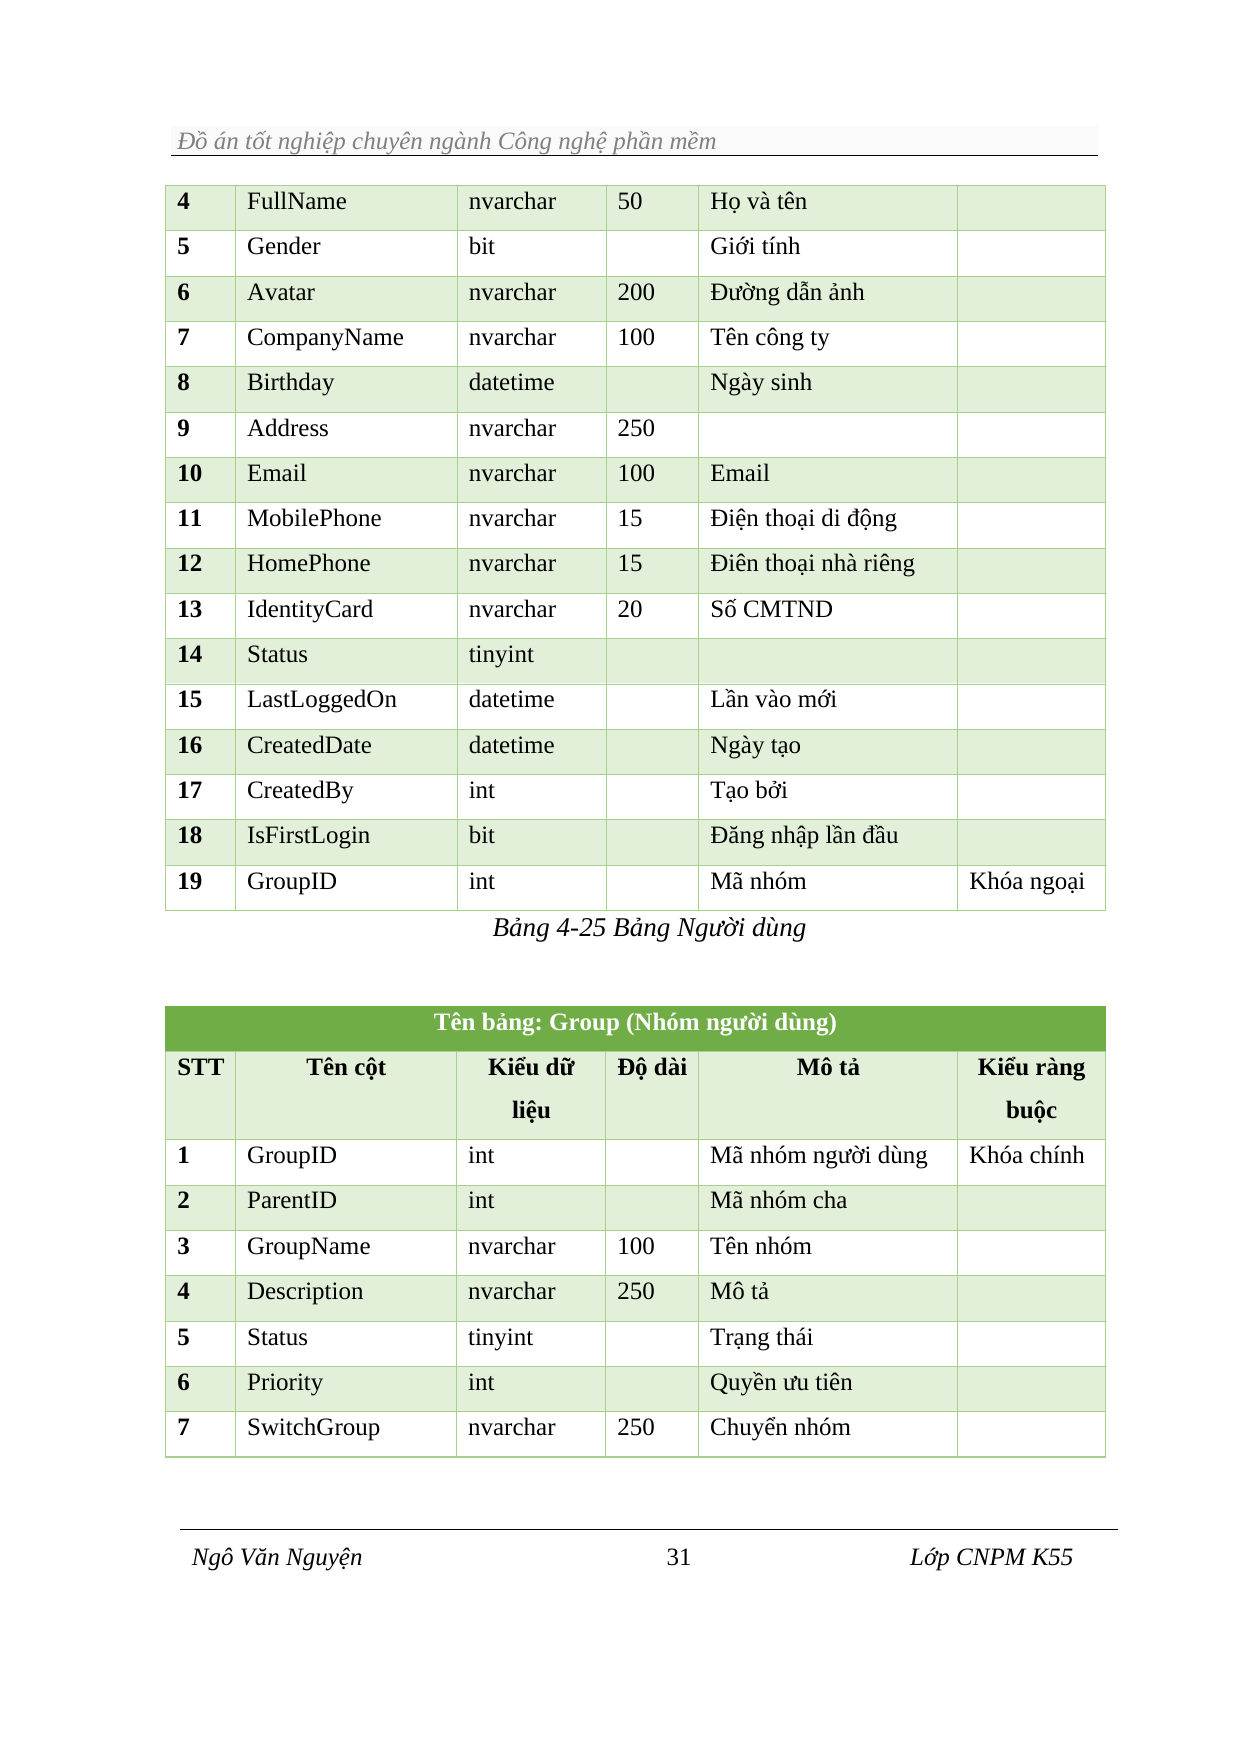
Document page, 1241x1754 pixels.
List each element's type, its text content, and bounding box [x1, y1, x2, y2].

table_cell int [457, 1186, 605, 1230]
table_cell STT [166, 1052, 235, 1139]
table_cell Tên nhóm [699, 1231, 957, 1275]
table_cell [958, 594, 1105, 638]
table_cell Tạo bởi [699, 775, 957, 819]
table_cell nvarchar [458, 322, 606, 366]
table_cell 8 [166, 367, 235, 412]
table_cell bit [458, 231, 606, 276]
table_cell [958, 820, 1105, 865]
table_cell [607, 231, 698, 276]
table_cell [607, 820, 698, 865]
table_cell SwitchGroup [236, 1412, 456, 1456]
table_cell 19 [166, 866, 235, 910]
table_cell nvarchar [458, 277, 606, 321]
table_cell Address [236, 413, 457, 457]
table_cell 50 [607, 186, 698, 230]
table_cell bit [458, 820, 606, 865]
table_cell [606, 1140, 698, 1184]
table_cell [958, 1276, 1105, 1321]
table_cell 12 [166, 549, 235, 593]
table_cell Kiểu dữ liệu [457, 1052, 605, 1139]
table_cell [958, 549, 1105, 593]
table_cell nvarchar [458, 186, 606, 230]
table_cell nvarchar [458, 503, 606, 547]
table_cell [606, 1322, 698, 1366]
table_cell Khóa chính [958, 1140, 1105, 1184]
table_cell Avatar [236, 277, 457, 321]
table_cell 4 [166, 1276, 235, 1321]
table_cell [958, 322, 1105, 366]
table_cell nvarchar [457, 1276, 605, 1321]
table_cell Ngày sinh [699, 367, 957, 412]
table_cell CompanyName [236, 322, 457, 366]
table_cell tinyint [457, 1322, 605, 1366]
table_cell Mã nhóm [699, 866, 957, 910]
table_cell [958, 277, 1105, 321]
table_cell IsFirstLogin [236, 820, 457, 865]
table_cell 18 [166, 820, 235, 865]
table_cell 100 [607, 458, 698, 502]
table_cell 3 [166, 1231, 235, 1275]
table_cell 13 [166, 594, 235, 638]
table_cell datetime [458, 367, 606, 412]
table_cell 6 [166, 1367, 235, 1411]
table_cell nvarchar [458, 549, 606, 593]
table_cell 9 [166, 413, 235, 457]
table_cell [958, 1322, 1105, 1366]
table_cell Birthday [236, 367, 457, 412]
table_cell [958, 367, 1105, 412]
table_cell [958, 503, 1105, 547]
table_cell Mã nhóm người dùng [699, 1140, 957, 1184]
table_cell Điện thoại di động [699, 503, 957, 547]
table_cell 4 [166, 186, 235, 230]
table_cell [607, 639, 698, 683]
table_cell nvarchar [458, 413, 606, 457]
table_cell 10 [166, 458, 235, 502]
table_cell 200 [607, 277, 698, 321]
table_cell Điên thoại nhà riêng [699, 549, 957, 593]
table_cell CreatedBy [236, 775, 457, 819]
table_cell Priority [236, 1367, 456, 1411]
table_cell Đường dẫn ảnh [699, 277, 957, 321]
table_cell 11 [166, 503, 235, 547]
table_cell Họ và tên [699, 186, 957, 230]
table_cell nvarchar [457, 1231, 605, 1275]
table_cell HomePhone [236, 549, 457, 593]
table_cell nvarchar [458, 458, 606, 502]
table_cell 7 [166, 322, 235, 366]
table_header Tên bảng: Group (Nhóm người dùng) [166, 1007, 1105, 1051]
table_cell 7 [166, 1412, 235, 1456]
table_cell [958, 186, 1105, 230]
table_cell Đăng nhập lần đầu [699, 820, 957, 865]
table_cell [606, 1367, 698, 1411]
table_cell [958, 1412, 1105, 1456]
table_cell [699, 639, 957, 683]
table_cell FullName [236, 186, 457, 230]
table_cell GroupName [236, 1231, 456, 1275]
table_cell datetime [458, 685, 606, 729]
table_cell 5 [166, 231, 235, 276]
table_cell 6 [166, 277, 235, 321]
table_cell int [458, 775, 606, 819]
table_cell [958, 231, 1105, 276]
table_cell Gender [236, 231, 457, 276]
table_cell Mô tả [699, 1276, 957, 1321]
table_cell int [458, 866, 606, 910]
table_cell Giới tính [699, 231, 957, 276]
table_cell [607, 866, 698, 910]
table_cell 5 [166, 1322, 235, 1366]
table_cell 100 [606, 1231, 698, 1275]
table_cell Lần vào mới [699, 685, 957, 729]
table_cell int [457, 1140, 605, 1184]
table_cell 17 [166, 775, 235, 819]
table_cell 250 [606, 1276, 698, 1321]
table_cell Status [236, 1322, 456, 1366]
table_cell 20 [607, 594, 698, 638]
table_cell Quyền ưu tiên [699, 1367, 957, 1411]
table_cell [958, 685, 1105, 729]
table_cell nvarchar [458, 594, 606, 638]
table_cell 15 [607, 503, 698, 547]
table_cell [607, 367, 698, 412]
table_cell Mô tả [699, 1052, 957, 1139]
table_cell [607, 685, 698, 729]
table_cell LastLoggedOn [236, 685, 457, 729]
table_cell [958, 1367, 1105, 1411]
table_cell tinyint [458, 639, 606, 683]
table_cell [958, 775, 1105, 819]
table_cell [607, 730, 698, 774]
table_cell Description [236, 1276, 456, 1321]
table_cell Status [236, 639, 457, 683]
table_cell Email [699, 458, 957, 502]
table_cell Độ dài [606, 1052, 698, 1139]
table_cell 1 [166, 1140, 235, 1184]
table_cell Chuyển nhóm [699, 1412, 957, 1456]
table_cell datetime [458, 730, 606, 774]
table_cell Kiểu ràng buộc [958, 1052, 1105, 1139]
table_cell [958, 1186, 1105, 1230]
table_cell [958, 730, 1105, 774]
table_cell Email [236, 458, 457, 502]
table_cell [606, 1186, 698, 1230]
table_cell [607, 775, 698, 819]
table_cell CreatedDate [236, 730, 457, 774]
table_cell Trạng thái [699, 1322, 957, 1366]
table_cell Tên công ty [699, 322, 957, 366]
table_cell ParentID [236, 1186, 456, 1230]
table_cell IdentityCard [236, 594, 457, 638]
table_cell 15 [166, 685, 235, 729]
table_cell Mã nhóm cha [699, 1186, 957, 1230]
table_cell 16 [166, 730, 235, 774]
table_cell 250 [607, 413, 698, 457]
table_cell GroupID [236, 866, 457, 910]
table_cell 15 [607, 549, 698, 593]
table_cell [958, 458, 1105, 502]
table_cell 100 [607, 322, 698, 366]
table_cell int [457, 1367, 605, 1411]
table_cell GroupID [236, 1140, 456, 1184]
table_cell 14 [166, 639, 235, 683]
table_cell Khóa ngoại [958, 866, 1105, 910]
table_cell 250 [606, 1412, 698, 1456]
table_cell [958, 413, 1105, 457]
table_cell [958, 1231, 1105, 1275]
table_cell Tên cột [236, 1052, 456, 1139]
table_cell Số CMTND [699, 594, 957, 638]
table_cell nvarchar [457, 1412, 605, 1456]
table_cell [699, 413, 957, 457]
table_cell 2 [166, 1186, 235, 1230]
table_cell [958, 639, 1105, 683]
table_cell MobilePhone [236, 503, 457, 547]
table_cell Ngày tạo [699, 730, 957, 774]
